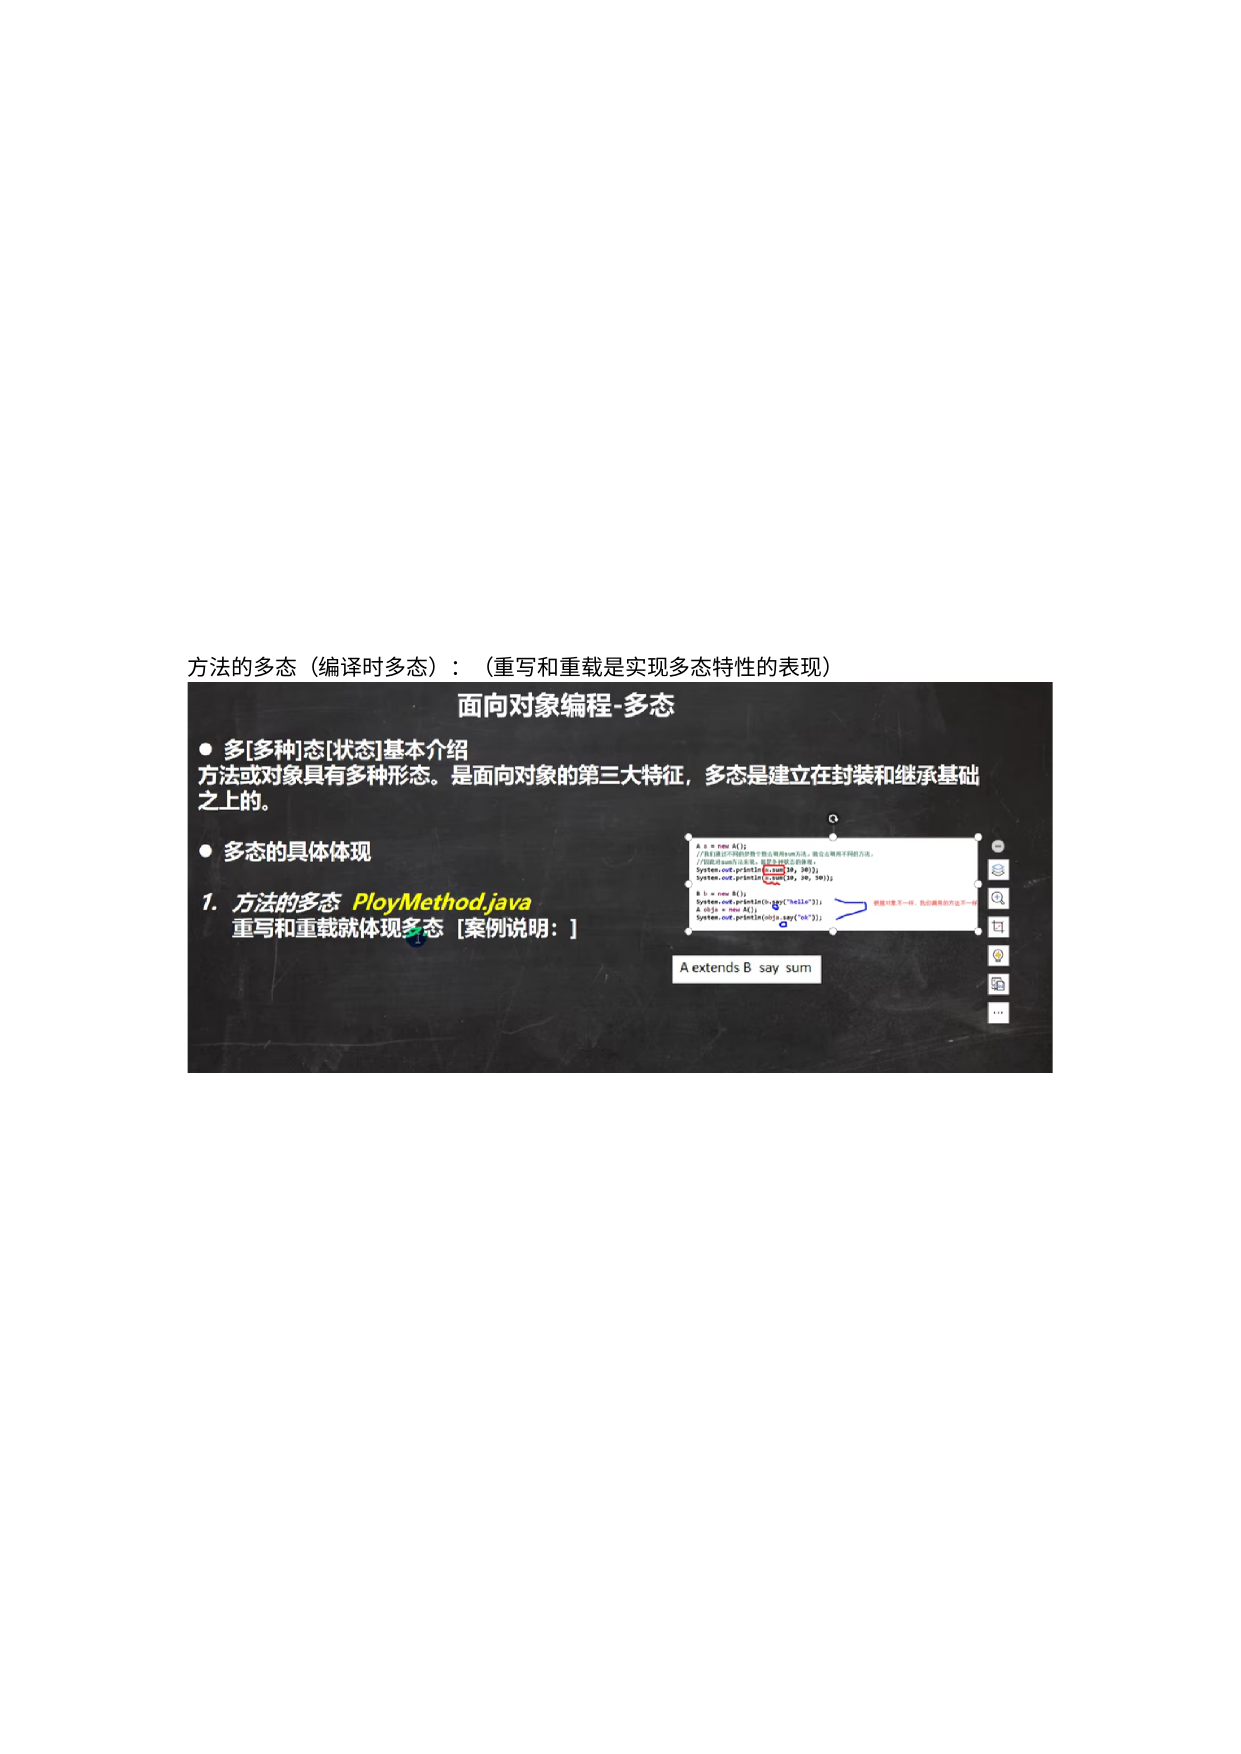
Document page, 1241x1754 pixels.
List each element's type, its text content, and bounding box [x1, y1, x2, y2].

text 方法的多态（编译时多态）：（重写和重载是实现多态特性的表现） [187, 649, 1053, 682]
picture [187, 682, 1053, 1073]
